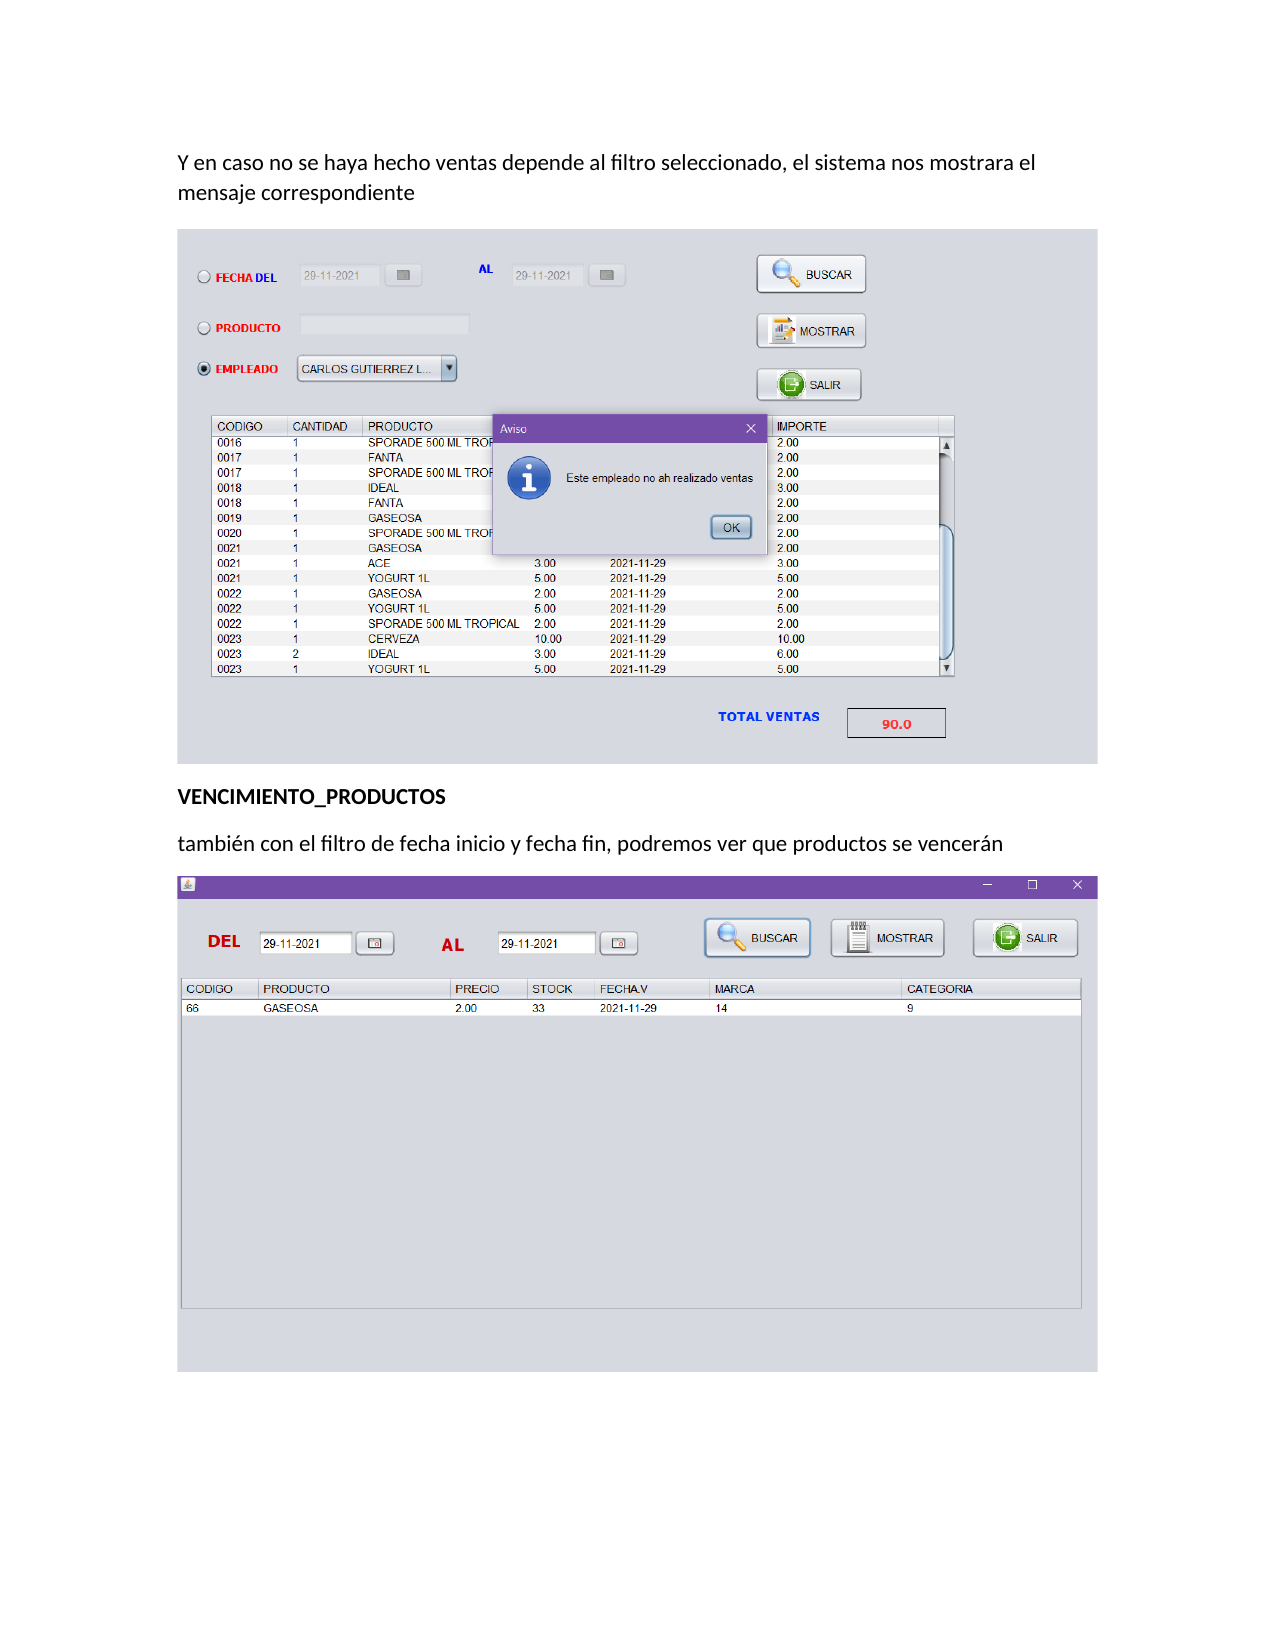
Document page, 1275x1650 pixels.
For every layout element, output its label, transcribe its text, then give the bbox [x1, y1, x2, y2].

text Y en caso no se haya hecho ventas depende al filtro seleccionado, el sistema nos mostrara el mensaje correspondiente [177, 148, 1098, 206]
text VENCIMIENTO_PRODUCTOS [177, 782, 1098, 810]
picture [177, 224, 1098, 764]
text también con el filtro de fecha inicio y fecha fin, podremos ver que productos se vencerán [177, 829, 1098, 857]
picture [177, 876, 1098, 1372]
